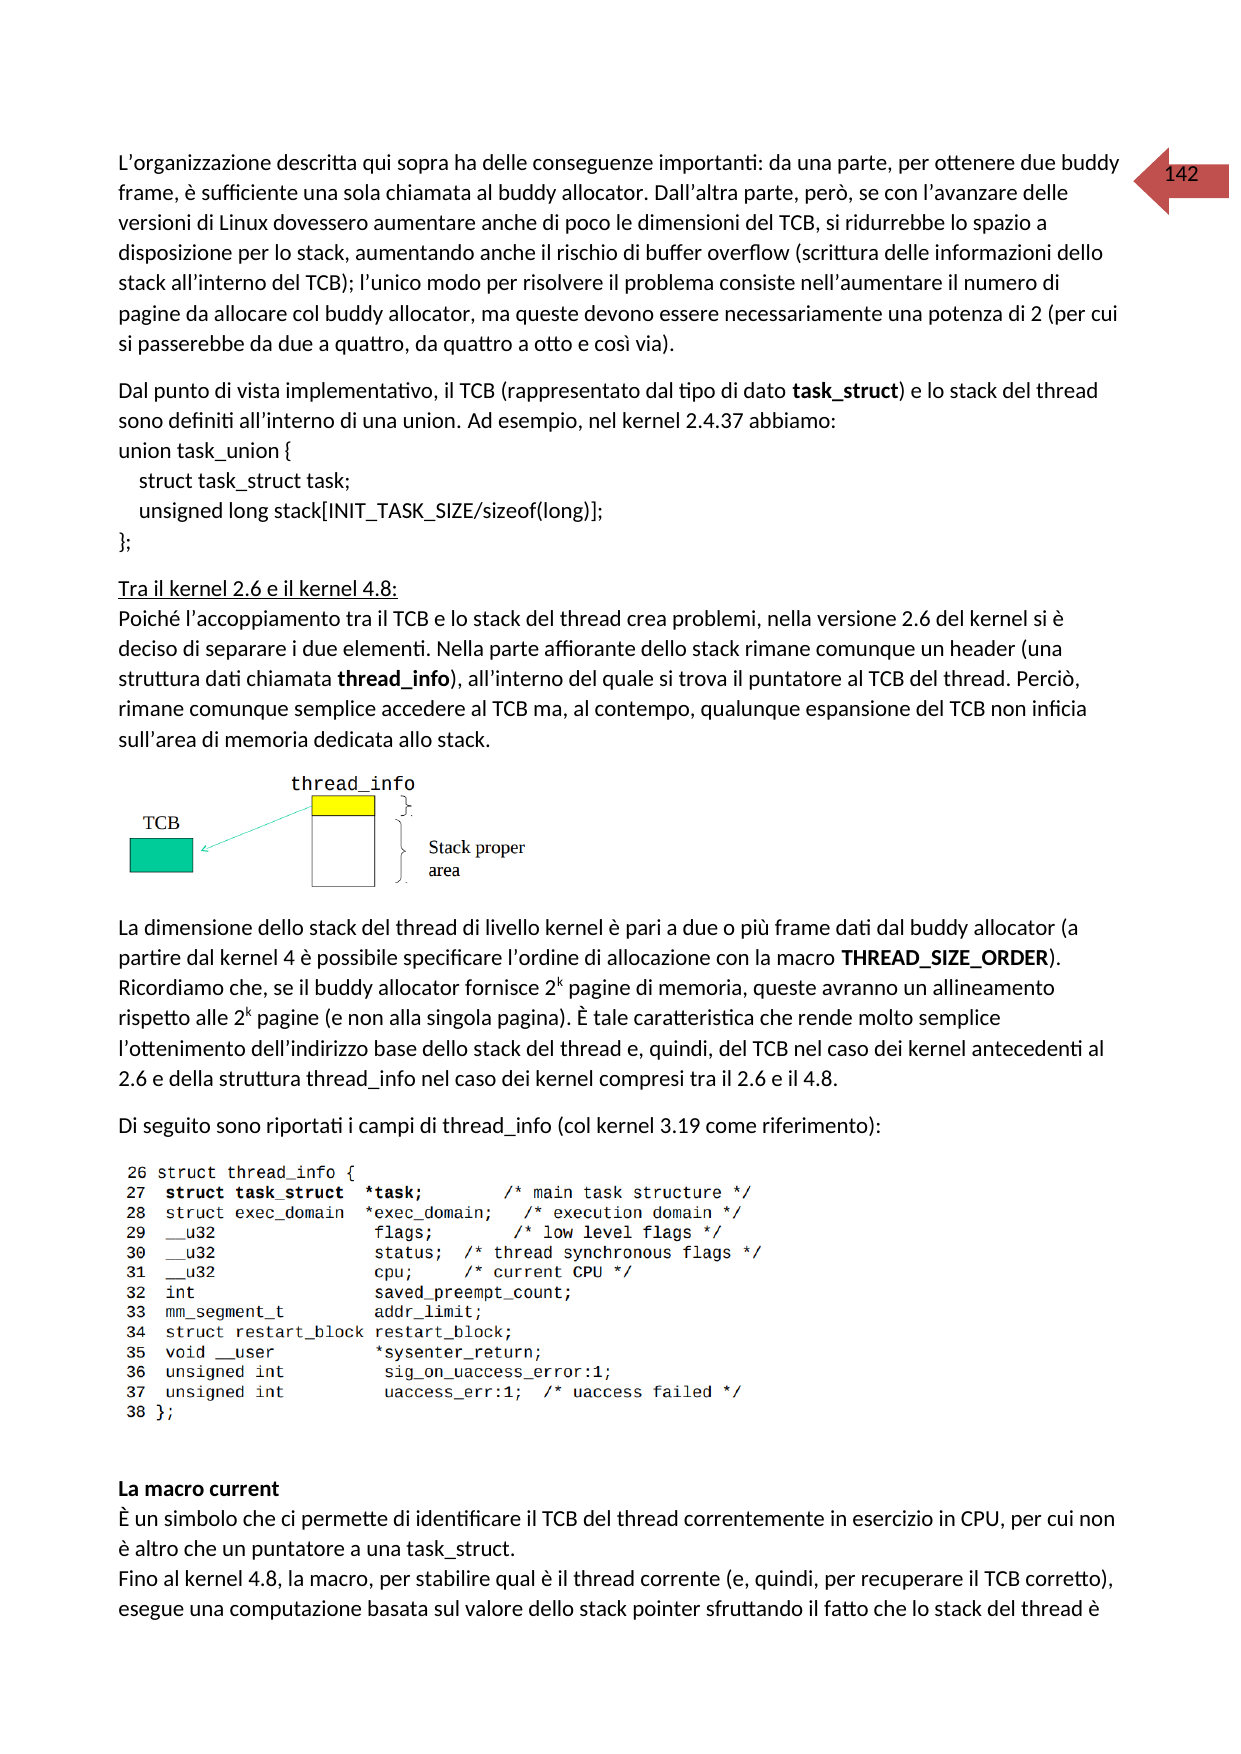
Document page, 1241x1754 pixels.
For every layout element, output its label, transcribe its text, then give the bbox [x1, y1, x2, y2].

text Dal punto di vista implementativo, il TCB (rappresentato dal tipo di dato task_struct) e lo stack del thread sono definiti all’interno di una union. Ad esempio, nel kernel 2.4.37 abbiamo: union task_union { struct task_struct task; unsigned long stack[INIT_TASK_SIZE/sizeof(long)]; }; [118, 376, 1122, 555]
text Tra il kernel 2.6 e il kernel 4.8: Poiché l’accoppiamento tra il TCB e lo stack del thread crea problemi, nella versione 2.6 del kernel si è deciso di separare i due elementi. Nella parte affiorante dello stack rimane comunque un header (una struttura dati chiamata thread_info), all’interno del quale si trova il puntatore al TCB del thread. Perciò, rimane comunque semplice accedere al TCB ma, al contempo, qualunque espansione del TCB non inficia sull’area di memoria dedicata allo stack. [118, 574, 1122, 753]
text Di seguito sono riportati i campi di thread_info (col kernel 3.19 come riferimento): [118, 1111, 1122, 1139]
picture [118, 1157, 767, 1425]
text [118, 1443, 1122, 1623]
picture [118, 771, 531, 894]
text La dimensione dello stack del thread di livello kernel è pari a due o più frame dati dal buddy allocator (a partire dal kernel 4 è possibile specificare l’ordine di allocazione con la macro THREAD_SIZE_ORDER). Ricordiamo che, se il buddy allocator fornisce 2k pagine di memoria, queste avranno un allineamento rispetto alle 2k pagine (e non alla singola pagina). È tale caratteristica che rende molto semplice l’ottenimento dell’indirizzo base dello stack del thread e, quindi, del TCB nel caso dei kernel antecedenti al 2.6 e della struttura thread_info nel caso dei kernel compresi tra il 2.6 e il 4.8. [118, 913, 1122, 1092]
text L’organizzazione descritta qui sopra ha delle conseguenze importanti: da una parte, per ottenere due buddy frame, è sufficiente una sola chiamata al buddy allocator. Dall’altra parte, però, se con l’avanzare delle versioni di Linux dovessero aumentare anche di poco le dimensioni del TCB, si ridurrebbe lo spazio a disposizione per lo stack, aumentando anche il rischio di buffer overflow (scrittura delle informazioni dello stack all’interno del TCB); l’unico modo per risolvere il problema consiste nell’aumentare il numero di pagine da allocare col buddy allocator, ma queste devono essere necessariamente una potenza di 2 (per cui si passerebbe da due a quattro, da quattro a otto e così via). [118, 148, 1122, 357]
